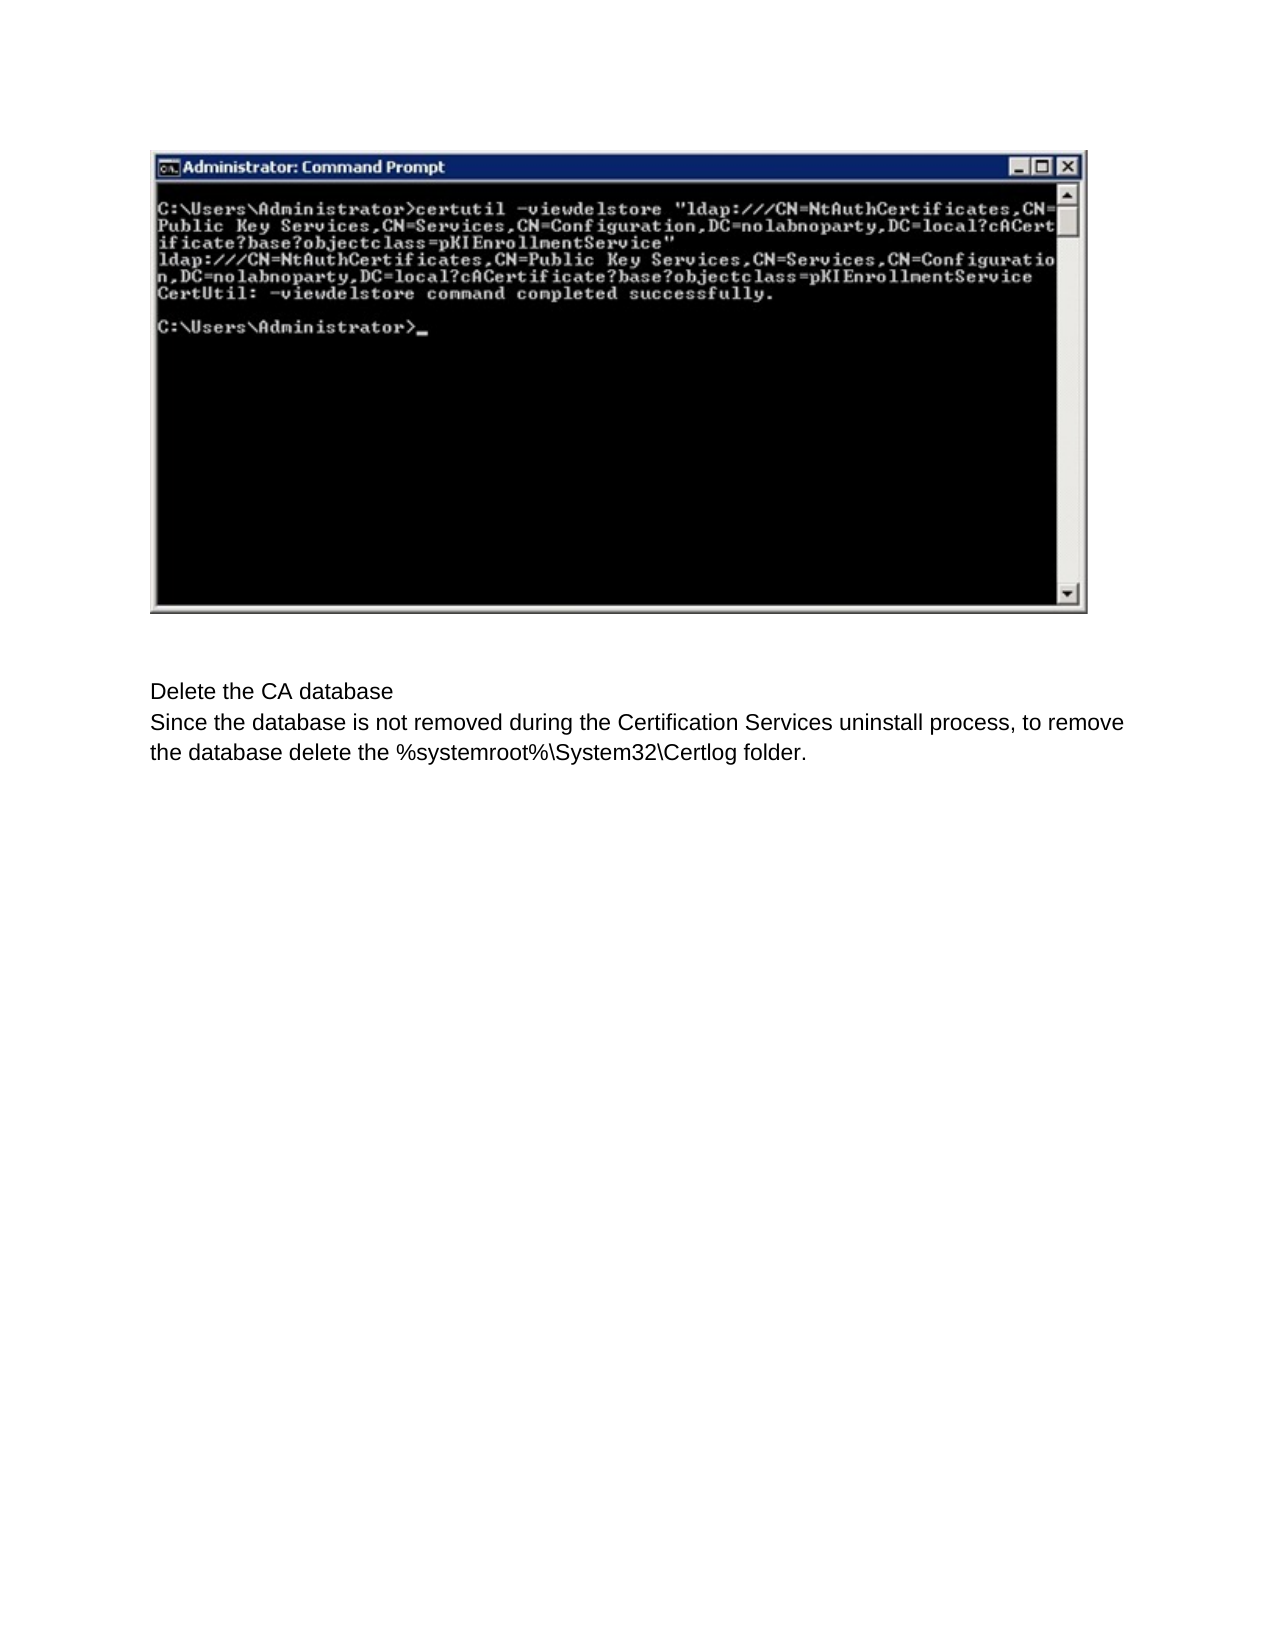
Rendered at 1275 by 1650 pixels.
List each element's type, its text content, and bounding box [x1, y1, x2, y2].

picture [150, 150, 1088, 614]
text Since the database is not removed during the Certification Services uninstall process, to remove the database delete the %systemroot%\System32\Certlog folder. [150, 708, 1125, 765]
text Delete the CA database [150, 678, 1125, 705]
